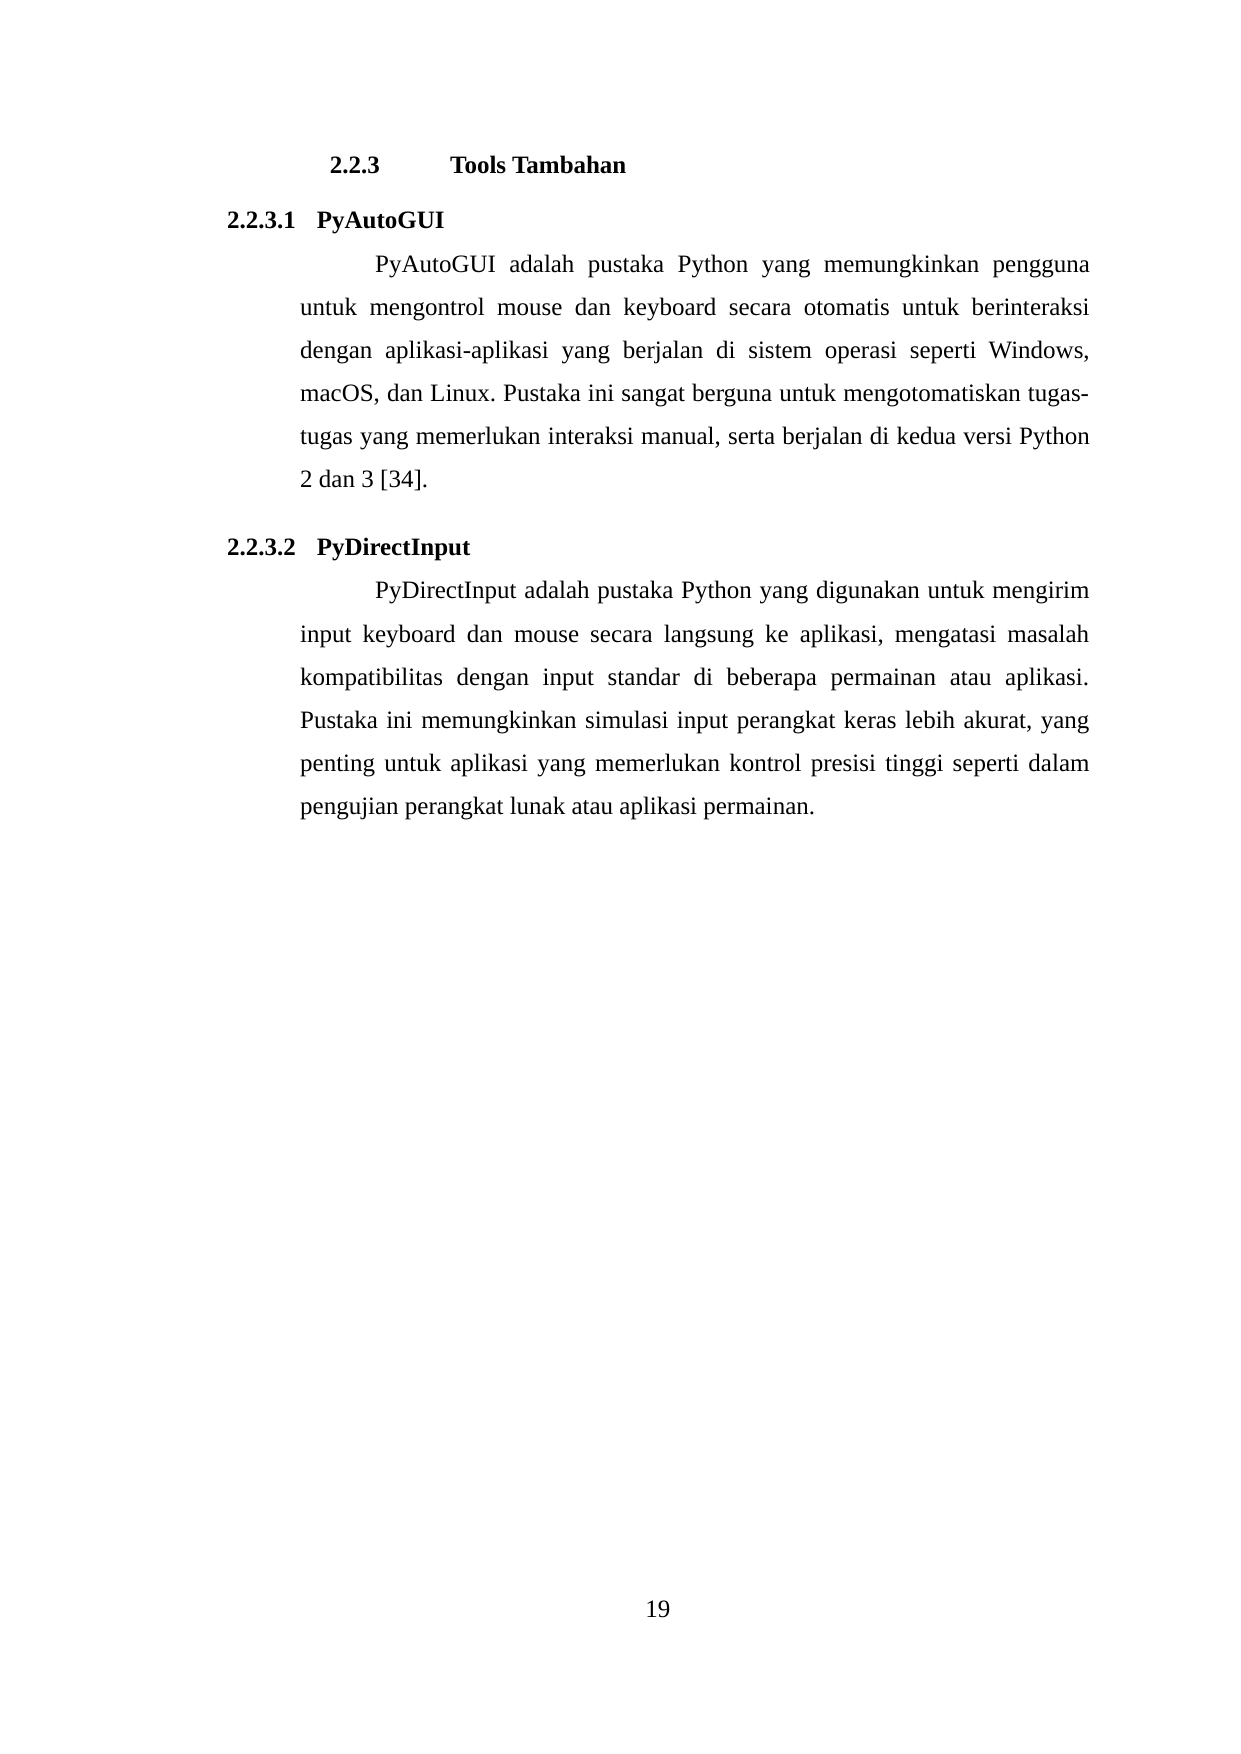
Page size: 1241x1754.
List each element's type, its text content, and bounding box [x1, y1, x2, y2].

subtitle Tools Tambahan [254, 150, 1090, 179]
text PyDirectInput adalah pustaka Python yang digunakan untuk mengirim input keyboard dan mouse secara langsung ke aplikasi, mengatasi masalah kompatibilitas dengan input standar di beberapa permainan atau aplikasi. Pustaka ini memungkinkan simulasi input perangkat keras lebih akurat, yang penting untuk aplikasi yang memerlukan kontrol presisi tinggi seperti dalam pengujian perangkat lunak atau aplikasi permainan. [300, 576, 1090, 820]
subtitle PyDirectInput [227, 532, 1090, 561]
subtitle PyAutoGUI [227, 206, 1090, 234]
text PyAutoGUI adalah pustaka Python yang memungkinkan pengguna untuk mengontrol mouse dan keyboard secara otomatis untuk berinteraksi dengan aplikasi-aplikasi yang berjalan di sistem operasi seperti Windows, macOS, dan Linux. Pustaka ini sangat berguna untuk mengotomatiskan tugas-tugas yang memerlukan interaksi manual, serta berjalan di kedua versi Python 2 dan 3 . [300, 249, 1090, 493]
